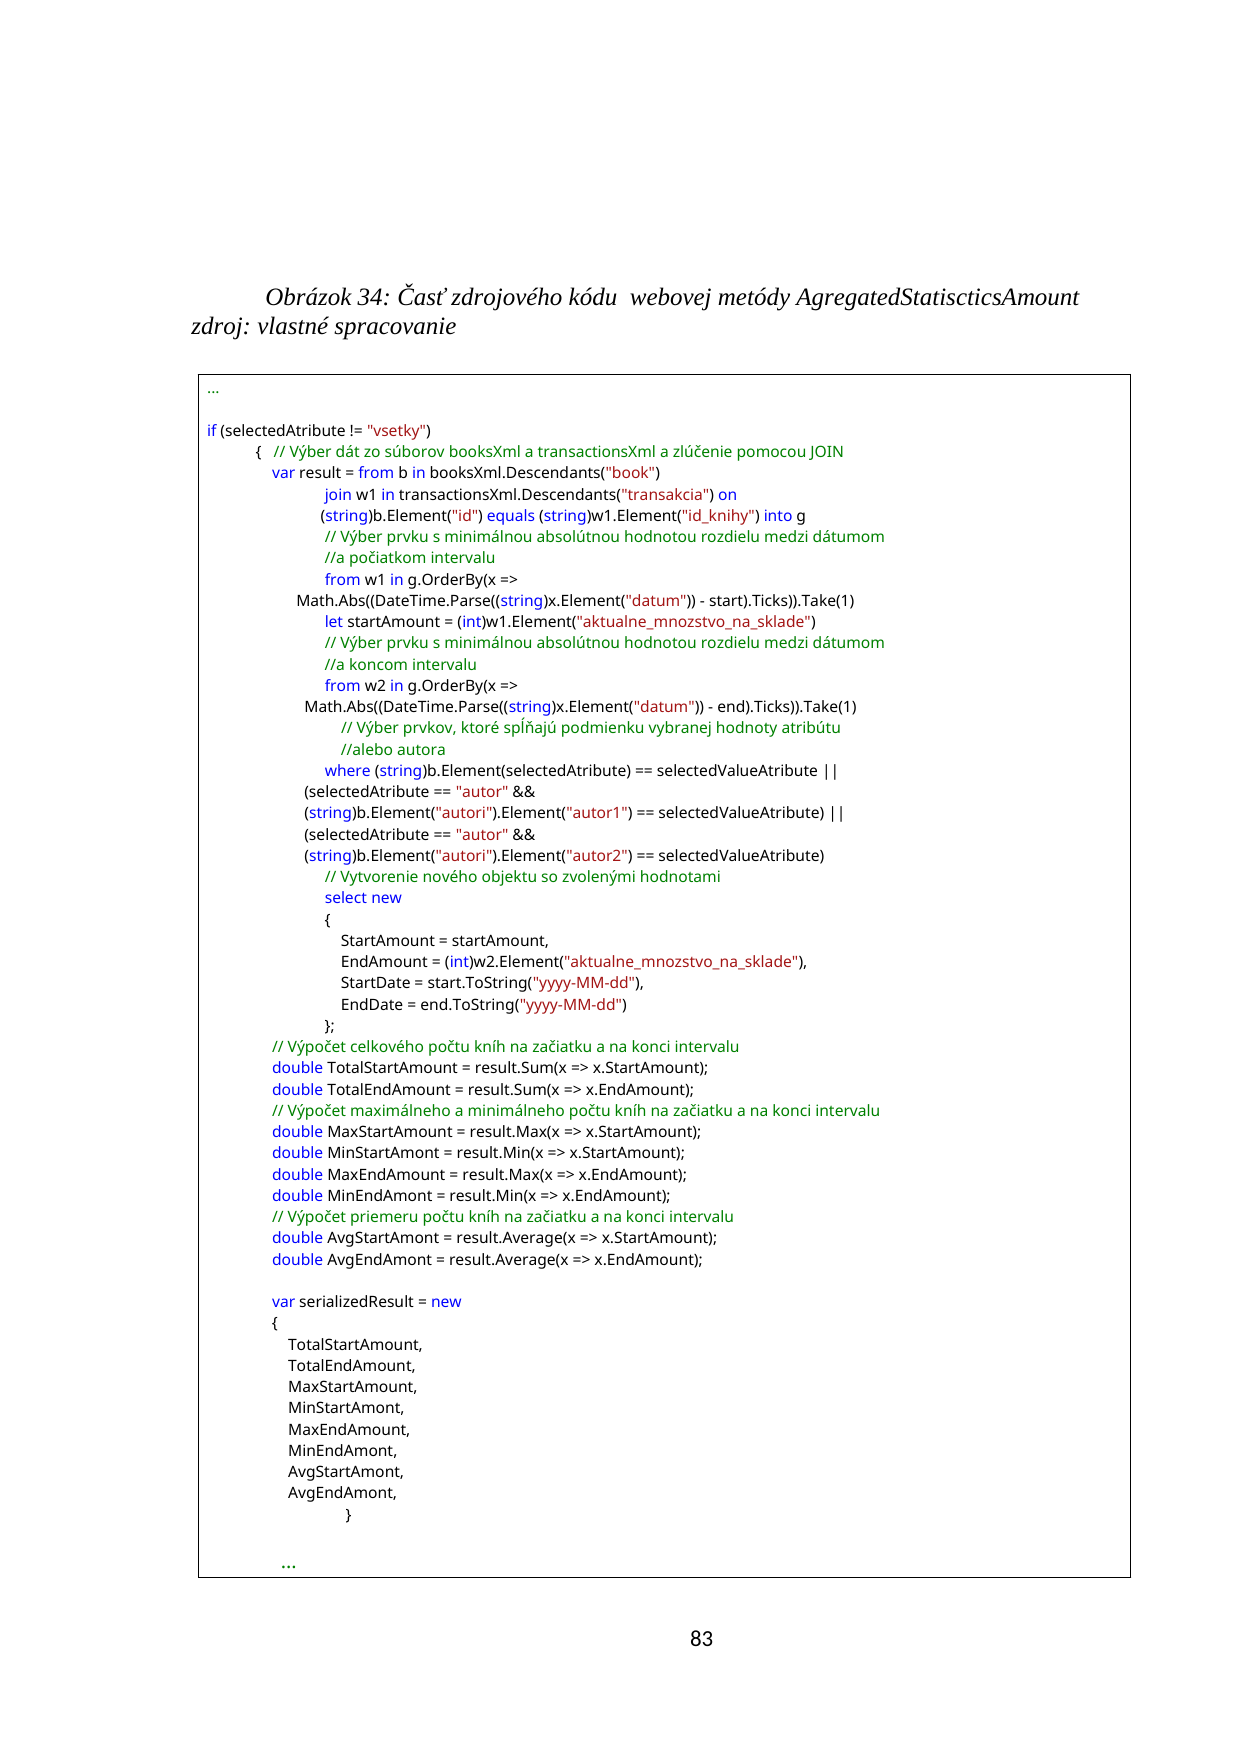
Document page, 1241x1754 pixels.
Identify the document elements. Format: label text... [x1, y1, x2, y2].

text ... [199, 1544, 1130, 1577]
text //alebo autora [207, 738, 1122, 759]
text // Výpočet priemeru počtu kníh na začiatku a na konci intervalu [207, 1206, 1122, 1227]
text (string)b.Element("id") equals (string)w1.Element("id_knihy") into g [207, 504, 1122, 526]
text double MinEndAmont = result.Min(x => x.EndAmount); [207, 1184, 1122, 1206]
text EndAmount = (int)w2.Element("aktualne_mnozstvo_na_sklade"), [207, 951, 1122, 972]
text if (selectedAtribute != "vsetky") [207, 419, 1122, 441]
text let startAmount = (int)w1.Element("aktualne_mnozstvo_na_sklade") [207, 611, 1122, 632]
text //a koncom intervalu [207, 653, 1122, 674]
text StartAmount = startAmount, [207, 929, 1122, 951]
text MinEndAmont, [207, 1439, 1122, 1461]
text Math.Abs((DateTime.Parse((string)x.Element("datum")) - end).Ticks)).Take(1) [207, 696, 1122, 717]
text double AvgEndAmont = result.Average(x => x.EndAmount); [207, 1248, 1122, 1269]
text (selectedAtribute == "autor" && [207, 823, 1122, 844]
text double MinStartAmont = result.Min(x => x.StartAmount); [207, 1142, 1122, 1163]
text (selectedAtribute == "autor" && [207, 781, 1122, 802]
text }; [207, 1014, 1122, 1036]
text AvgStartAmont, [207, 1461, 1122, 1482]
text var result = from b in booksXml.Descendants("book") [207, 462, 1122, 483]
text double MaxEndAmount = result.Max(x => x.EndAmount); [207, 1163, 1122, 1184]
text join w1 in transactionsXml.Descendants("transakcia") on [207, 483, 1122, 504]
text double MaxStartAmount = result.Max(x => x.StartAmount); [207, 1121, 1122, 1142]
text select new [207, 887, 1122, 908]
text from w2 in g.OrderBy(x => [207, 674, 1122, 696]
text double TotalStartAmount = result.Sum(x => x.StartAmount); [207, 1057, 1122, 1078]
text ... [199, 375, 1130, 398]
text double AvgStartAmont = result.Average(x => x.StartAmount); [207, 1227, 1122, 1248]
text MaxStartAmount, [207, 1376, 1122, 1397]
text TotalStartAmount, [207, 1333, 1122, 1354]
text //a počiatkom intervalu [207, 547, 1122, 568]
text from w1 in g.OrderBy(x => [207, 568, 1122, 589]
text // Výber prvku s minimálnou absolútnou hodnotou rozdielu medzi dátumom [207, 526, 1122, 547]
text Math.Abs((DateTime.Parse((string)x.Element("datum")) - start).Ticks)).Take(1) [207, 589, 1122, 611]
text // Vytvorenie nového objektu so zvolenými hodnotami [207, 866, 1122, 887]
text // Výber prvku s minimálnou absolútnou hodnotou rozdielu medzi dátumom [207, 632, 1122, 653]
text { [207, 1312, 1122, 1333]
text var serializedResult = new [207, 1291, 1122, 1312]
text StartDate = start.ToString("yyyy-MM-dd"), [207, 972, 1122, 993]
text AvgEndAmont, [207, 1482, 1122, 1503]
text TotalEndAmount, [207, 1354, 1122, 1376]
text MinStartAmont, [207, 1397, 1122, 1418]
text MaxEndAmount, [207, 1418, 1122, 1439]
text where (string)b.Element(selectedAtribute) == selectedValueAtribute || [207, 759, 1122, 781]
text { // Výber dát zo súborov booksXml a transactionsXml a zlúčenie pomocou JOIN [207, 441, 1122, 462]
text (string)b.Element("autori").Element("autor1") == selectedValueAtribute) || [207, 802, 1122, 823]
text (string)b.Element("autori").Element("autor2") == selectedValueAtribute) [207, 844, 1122, 866]
text { [207, 908, 1122, 929]
text // Výpočet celkového počtu kníh na začiatku a na konci intervalu [207, 1036, 1122, 1057]
text double TotalEndAmount = result.Sum(x => x.EndAmount); [207, 1078, 1122, 1099]
text } [207, 1503, 1122, 1524]
text EndDate = end.ToString("yyyy-MM-dd") [207, 993, 1122, 1014]
text // Výpočet maximálneho a minimálneho počtu kníh na začiatku a na konci intervalu [207, 1099, 1122, 1121]
text // Výber prvkov, ktoré spĺňajú podmienku vybranej hodnoty atribútu [207, 717, 1122, 738]
